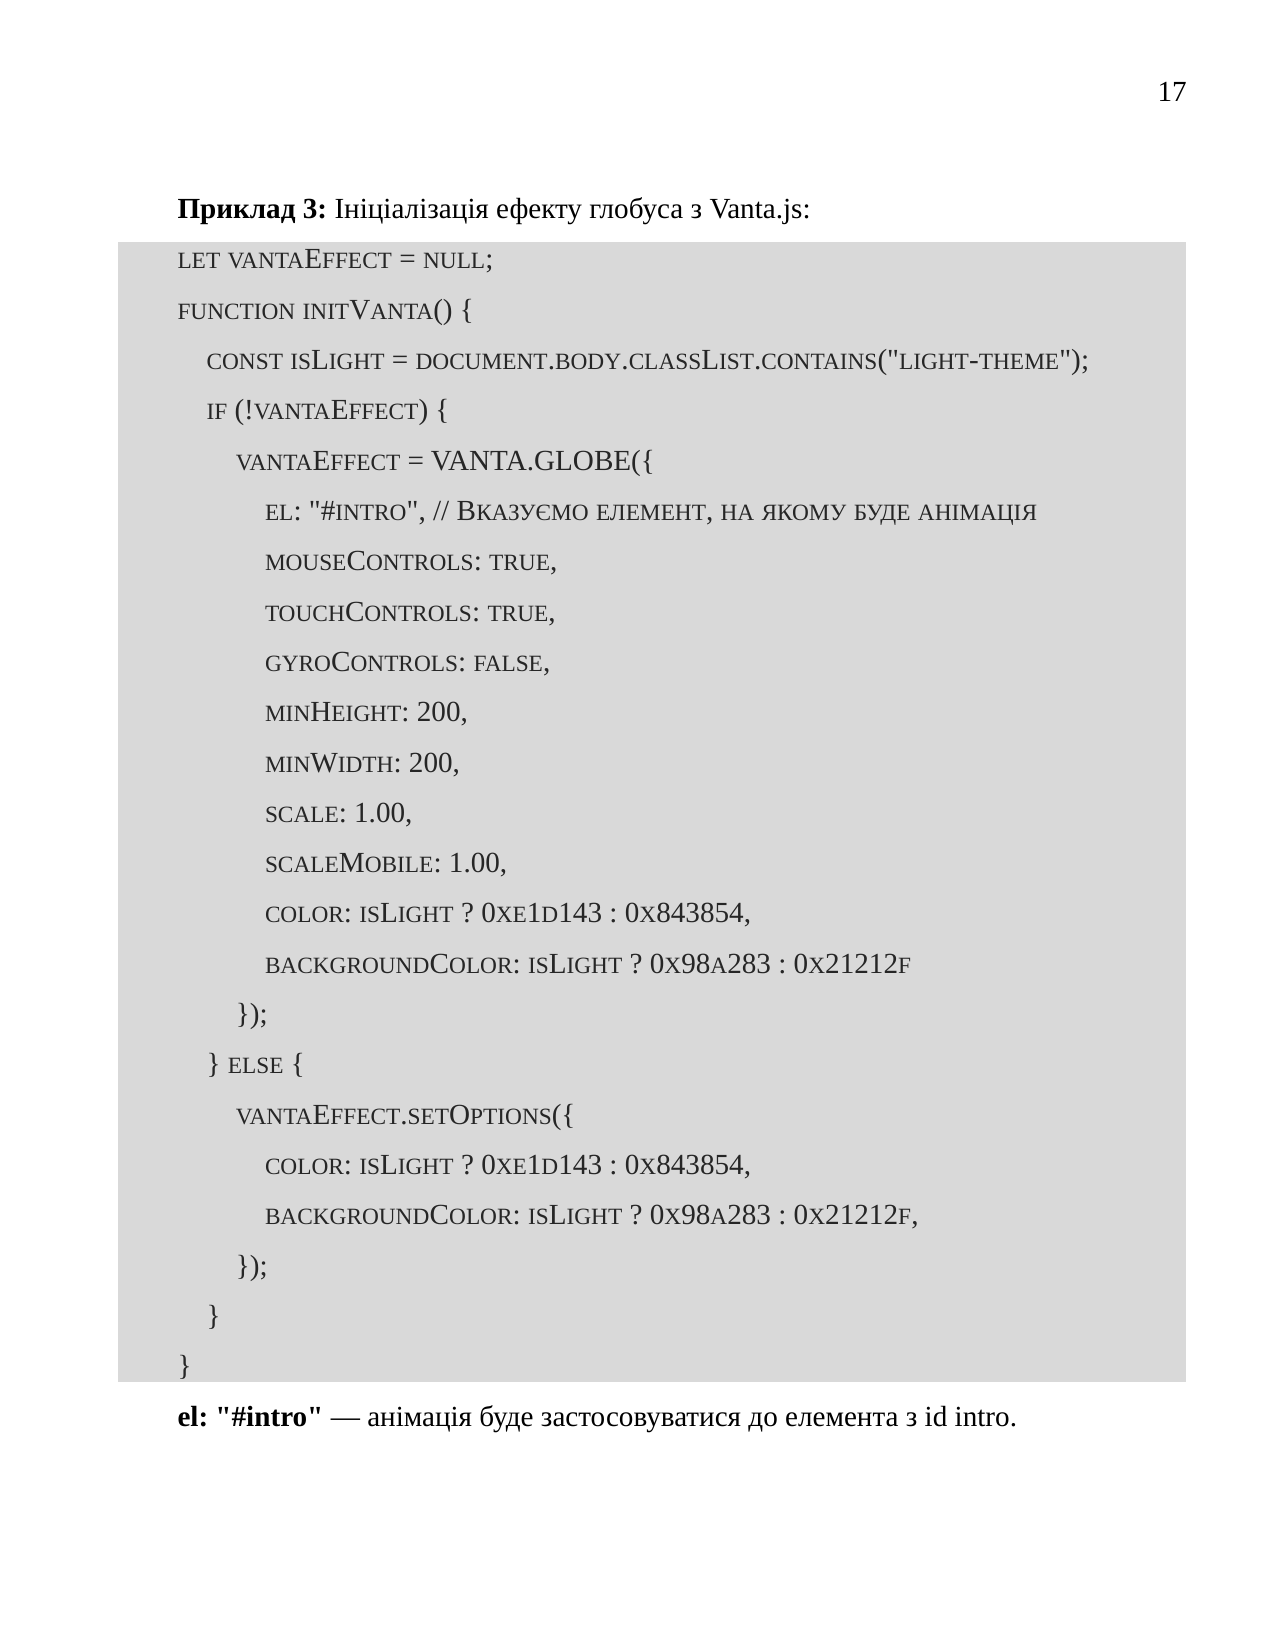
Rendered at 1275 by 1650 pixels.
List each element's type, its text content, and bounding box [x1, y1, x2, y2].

text minWidth: 200, [118, 745, 1186, 778]
text el: "#intro", // Вказуємо елемент, на якому буде анімація [118, 493, 1186, 527]
text gyroControls: false, [118, 644, 1186, 678]
text }); [118, 996, 1186, 1030]
text color: isLight ? 0xe1d143 : 0x843854, [118, 896, 1186, 929]
text scaleMobile: 1.00, [118, 845, 1186, 879]
text touchControls: true, [118, 594, 1186, 627]
text let vantaEffect = null; [118, 242, 1186, 275]
text backgroundColor: isLight ? 0x98a283 : 0x21212f [118, 946, 1186, 979]
text if (!vantaEffect) { [118, 392, 1186, 426]
text minHeight: 200, [118, 694, 1186, 728]
text } [118, 1348, 1186, 1382]
text scale: 1.00, [118, 795, 1186, 828]
text } [118, 1298, 1186, 1332]
text backgroundColor: isLight ? 0x98a283 : 0x21212f, [118, 1197, 1186, 1231]
text }); [118, 1248, 1186, 1281]
text const isLight = document.body.classList.contains("light-theme"); [118, 342, 1186, 376]
text function initVanta() { [118, 292, 1186, 325]
text vantaEffect.setOptions({ [118, 1097, 1186, 1130]
text mouseControls: true, [118, 543, 1186, 577]
text vantaEffect = VANTA.GLOBE({ [118, 443, 1186, 476]
text el: "#intro" — анімація буде застосовуватися до елемента з id intro. [118, 1399, 1186, 1432]
text } else { [118, 1047, 1186, 1080]
text color: isLight ? 0xe1d143 : 0x843854, [118, 1147, 1186, 1181]
text Приклад 3: Ініціалізація ефекту глобуса з Vanta.js: [118, 191, 1186, 225]
